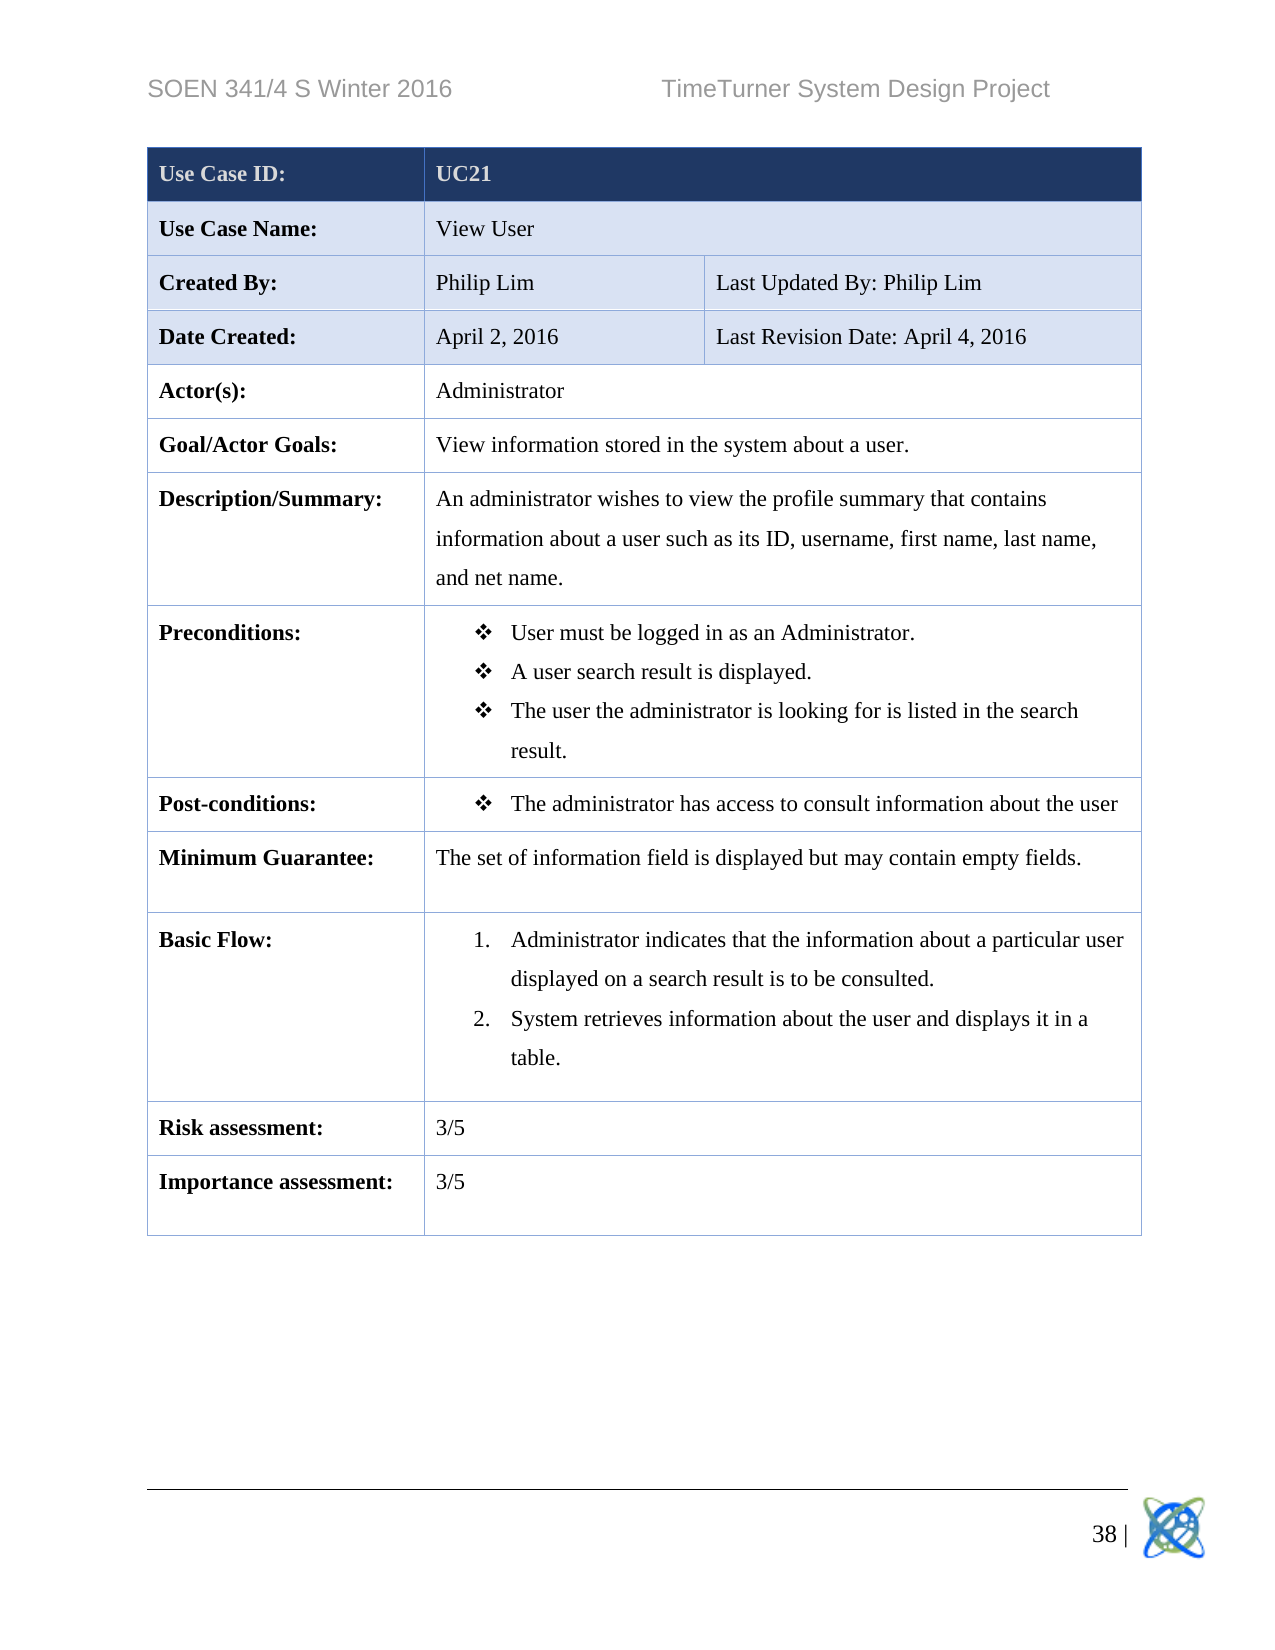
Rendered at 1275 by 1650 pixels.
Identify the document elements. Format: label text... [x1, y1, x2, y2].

table_cell View User [425, 202, 1141, 255]
table_cell April 2, 2016 [425, 311, 704, 364]
table_cell Minimum Guarantee: [148, 832, 424, 912]
table_cell Preconditions: [148, 606, 424, 777]
table_cell Post-conditions: [148, 778, 424, 831]
table_cell Created By: [148, 256, 424, 309]
table_cell Use Case Name: [148, 202, 424, 255]
table_cell Last Revision Date: April 4, 2016 [705, 311, 1141, 364]
table_cell Description/Summary: [148, 473, 424, 605]
picture [1123, 1490, 1224, 1566]
table_cell View information stored in the system about a user. [425, 419, 1141, 472]
table_cell The set of information field is displayed but may contain empty fields. [425, 832, 1141, 912]
table_cell Actor(s): [148, 365, 424, 418]
table_cell 3/5 [425, 1102, 1141, 1155]
table_cell 3/5 [425, 1156, 1141, 1235]
table_cell Importance assessment: [148, 1156, 424, 1235]
table_cell The administrator has access to consult information about the user [425, 778, 1141, 831]
table_cell Goal/Actor Goals: [148, 419, 424, 472]
table_cell Philip Lim [425, 256, 704, 309]
table_cell Administrator [425, 365, 1141, 418]
table_cell Administrator indicates that the information about a particular user displayed on a search result is to be consulted. System retrieves information about the user and displays it in a table. [425, 913, 1141, 1101]
table_cell Last Updated By: Philip Lim [705, 256, 1141, 309]
table_cell Basic Flow: [148, 913, 424, 1101]
table_cell Risk assessment: [148, 1102, 424, 1155]
table_cell Date Created: [148, 311, 424, 364]
table_cell User must be logged in as an Administrator. A user search result is displayed. The user the administrator is looking for is listed in the search result. [425, 606, 1141, 777]
table_header Use Case ID: [148, 148, 424, 201]
table_cell An administrator wishes to view the profile summary that contains information about a user such as its ID, username, first name, last name, and net name. [425, 473, 1141, 605]
table_header UC21 [425, 148, 1141, 201]
